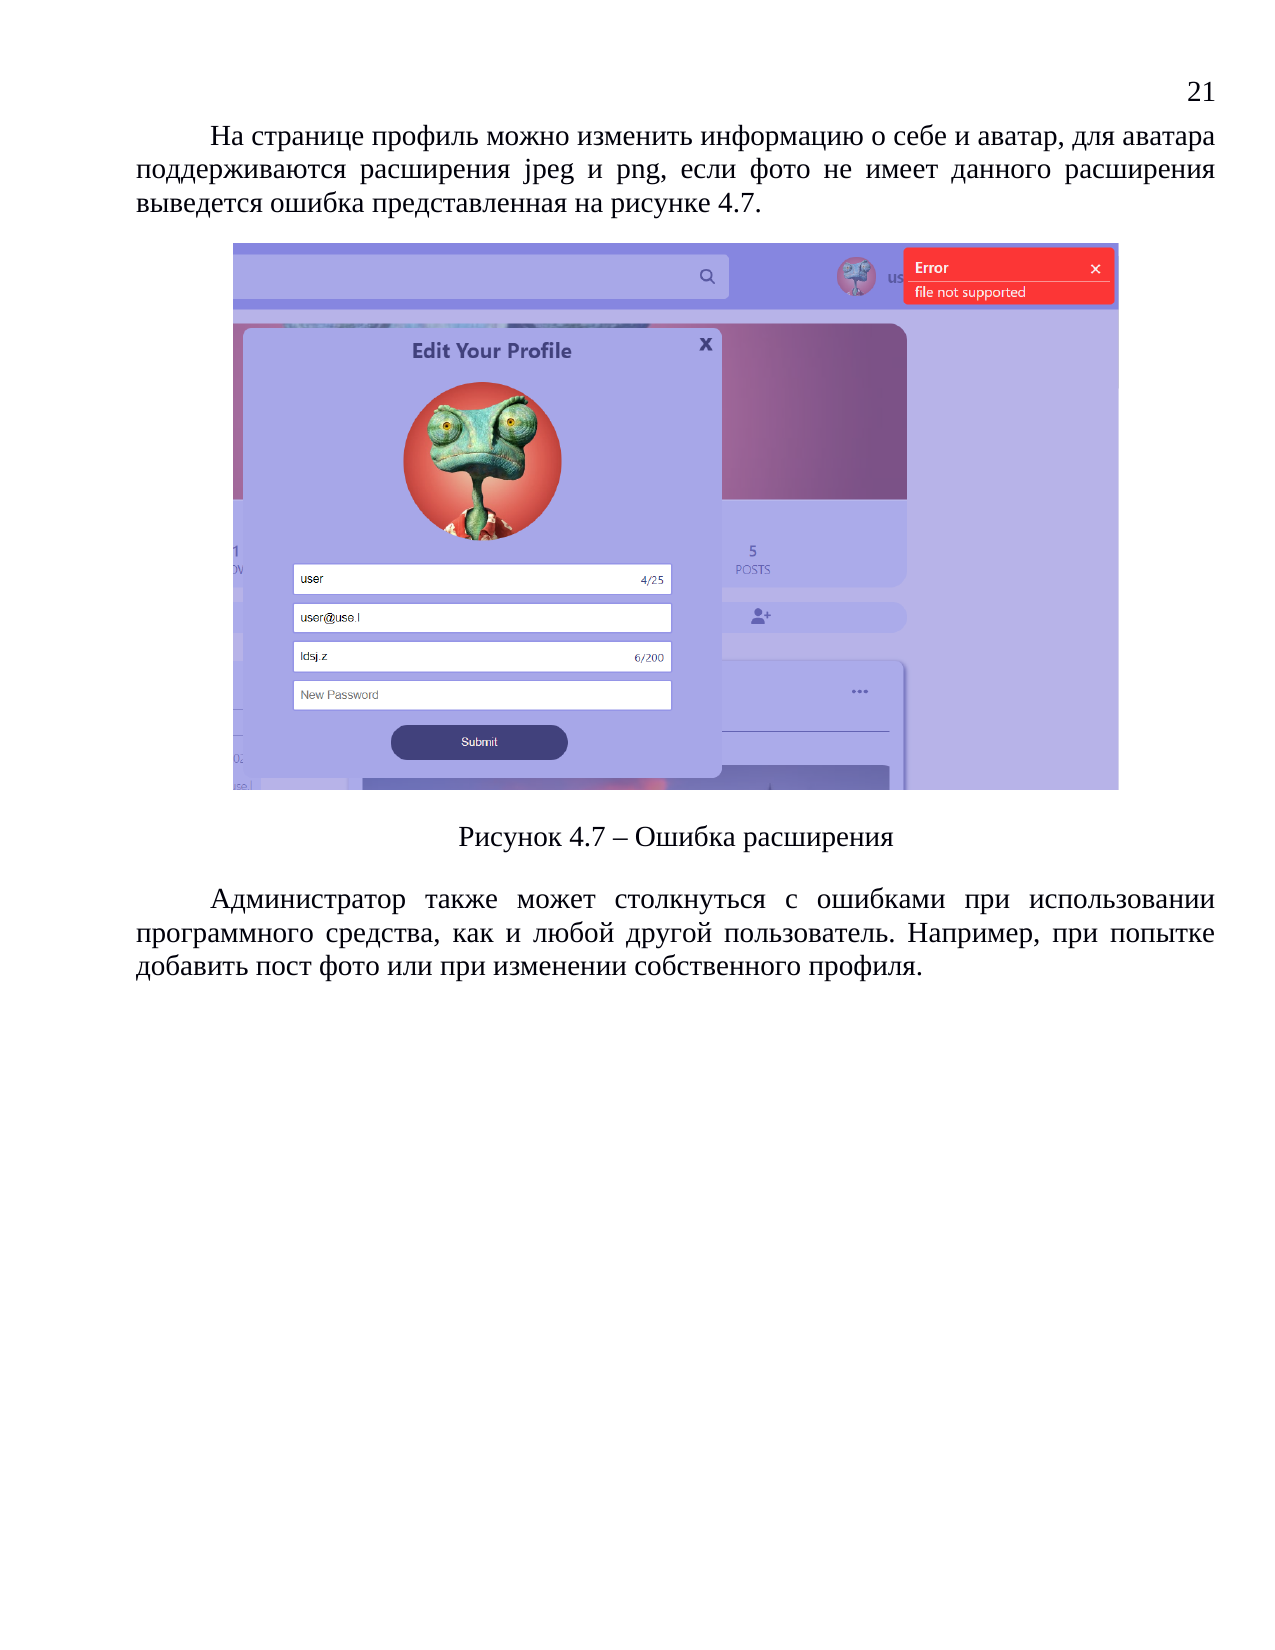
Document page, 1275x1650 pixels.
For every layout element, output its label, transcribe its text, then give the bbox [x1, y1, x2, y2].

text Рисунок 4.7 – Ошибка расширения [136, 819, 1216, 852]
text На странице профиль можно изменить информацию о себе и аватар, для аватара поддерживаются расширения jpeg и png, если фото не имеет данного расширения выведется ошибка представленная на рисунке 4.7. [136, 118, 1216, 219]
text Администратор также может столкнуться с ошибками при использовании программного средства, как и любой другой пользователь. Например, при попытке добавить пост фото или при изменении собственного профиля. [136, 881, 1216, 982]
picture [233, 243, 1119, 790]
